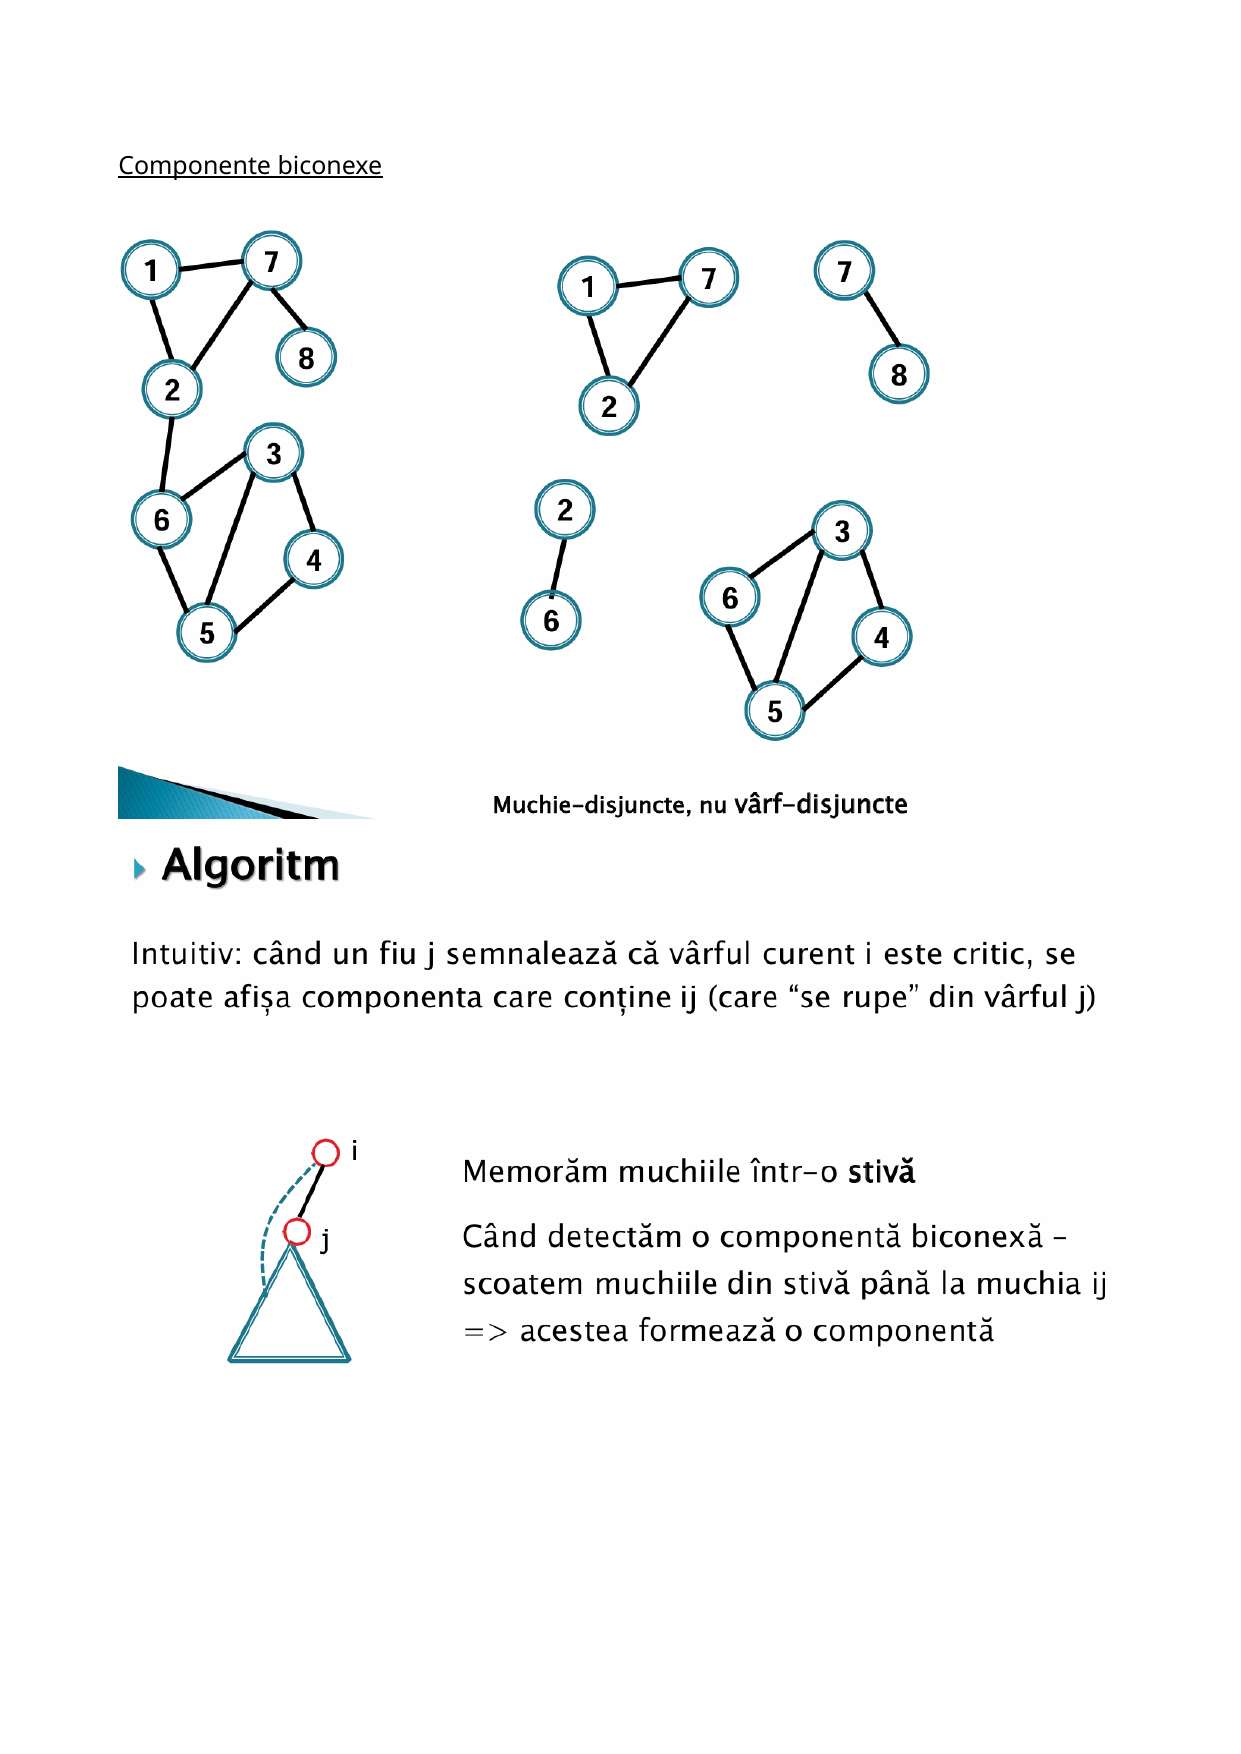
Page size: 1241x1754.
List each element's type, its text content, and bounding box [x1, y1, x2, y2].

picture [118, 215, 1123, 1382]
text Componente biconexe [118, 148, 1122, 182]
